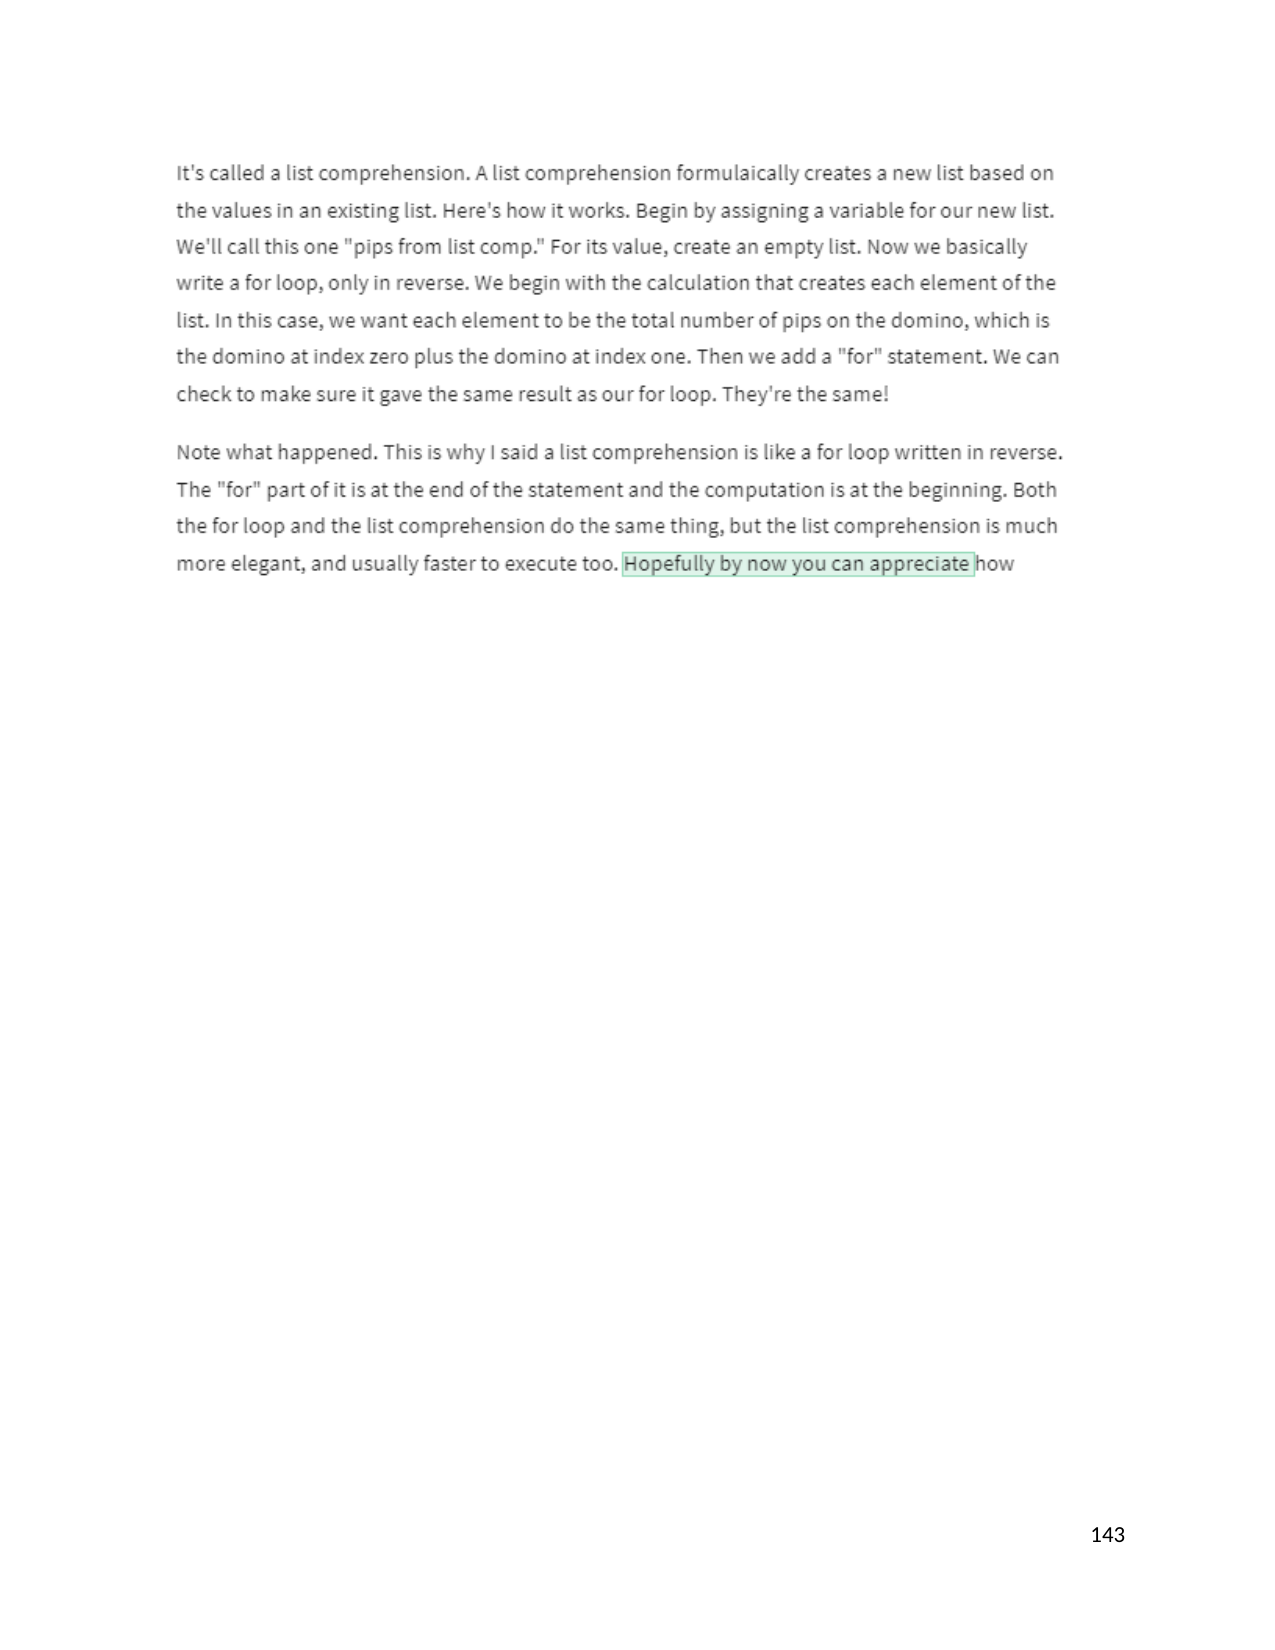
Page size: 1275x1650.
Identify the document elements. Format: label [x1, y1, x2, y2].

picture [150, 150, 1074, 585]
